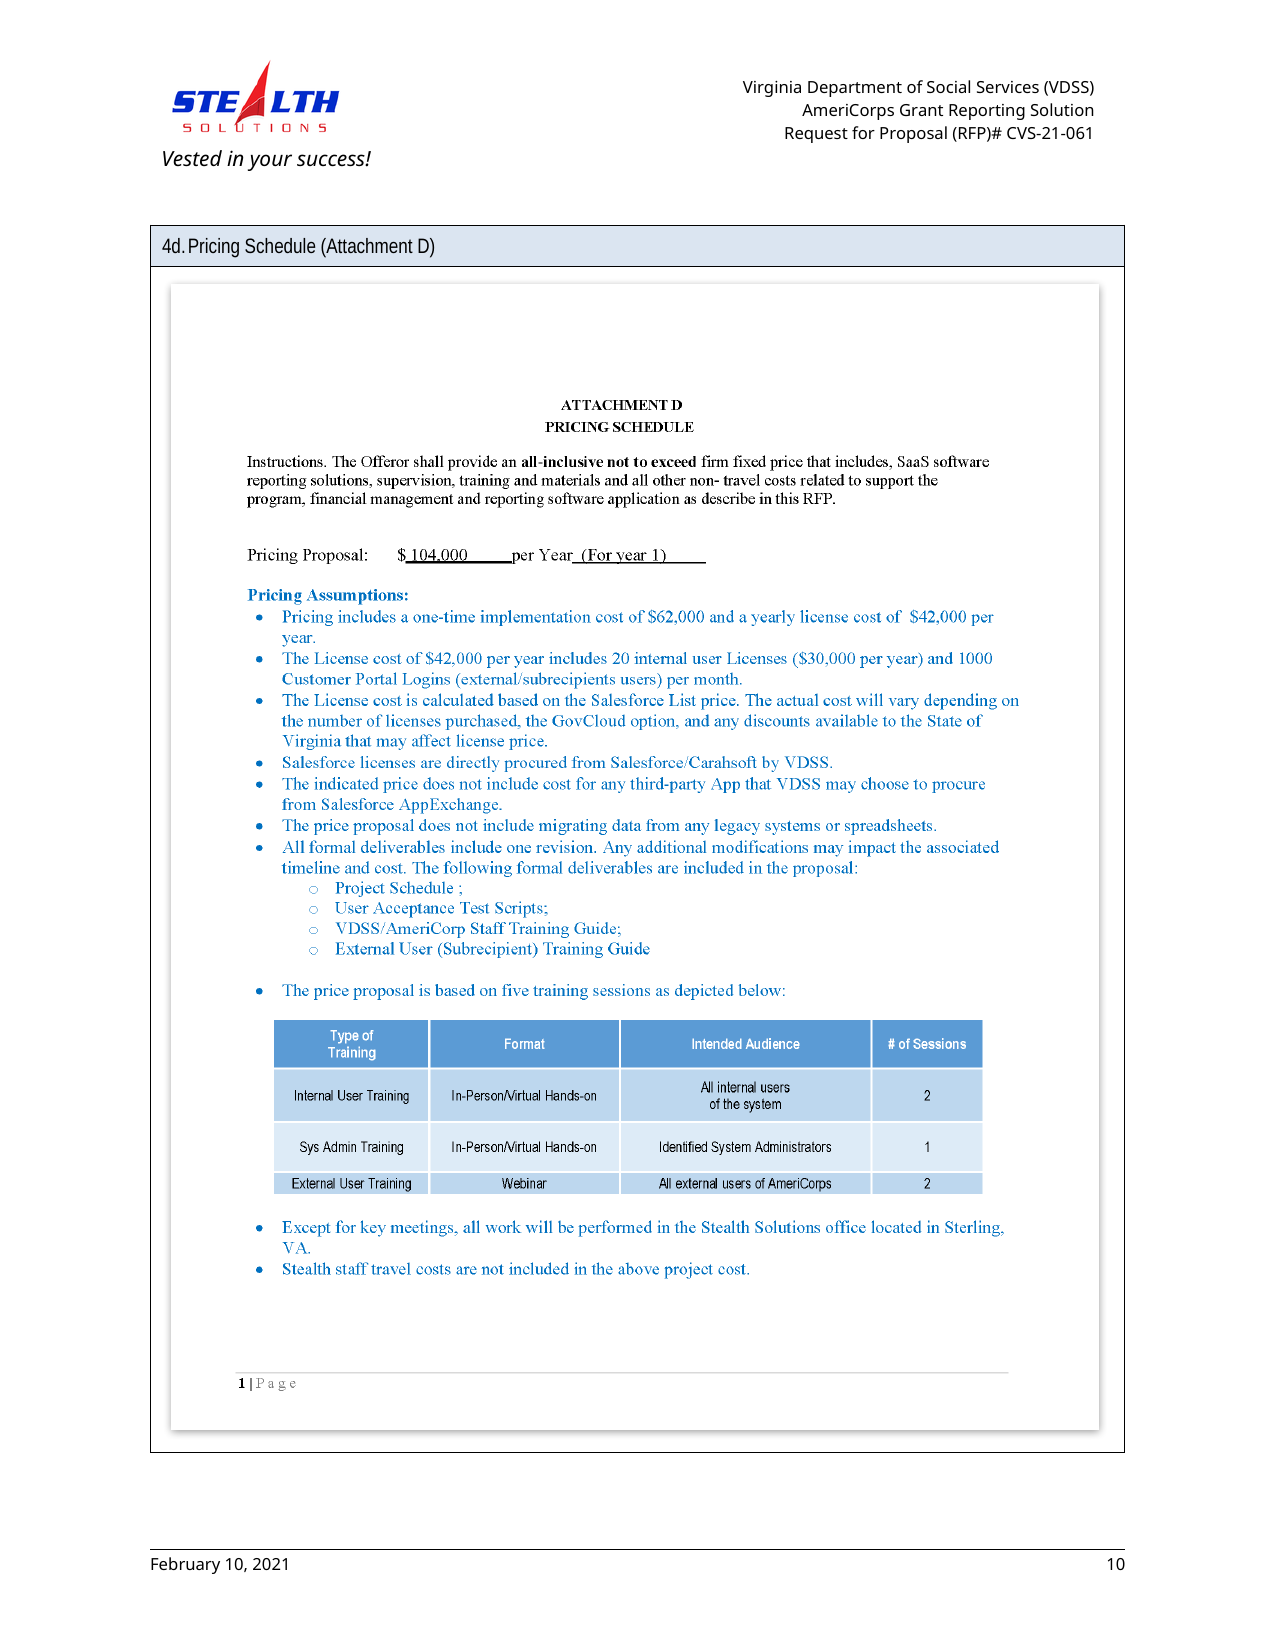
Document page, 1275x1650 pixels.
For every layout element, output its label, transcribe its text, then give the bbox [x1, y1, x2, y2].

picture [186, 298, 1084, 1415]
table_cell [151, 267, 1124, 1452]
table_header 4d. Pricing Schedule (Attachment D) [151, 226, 1124, 266]
picture [161, 46, 355, 145]
